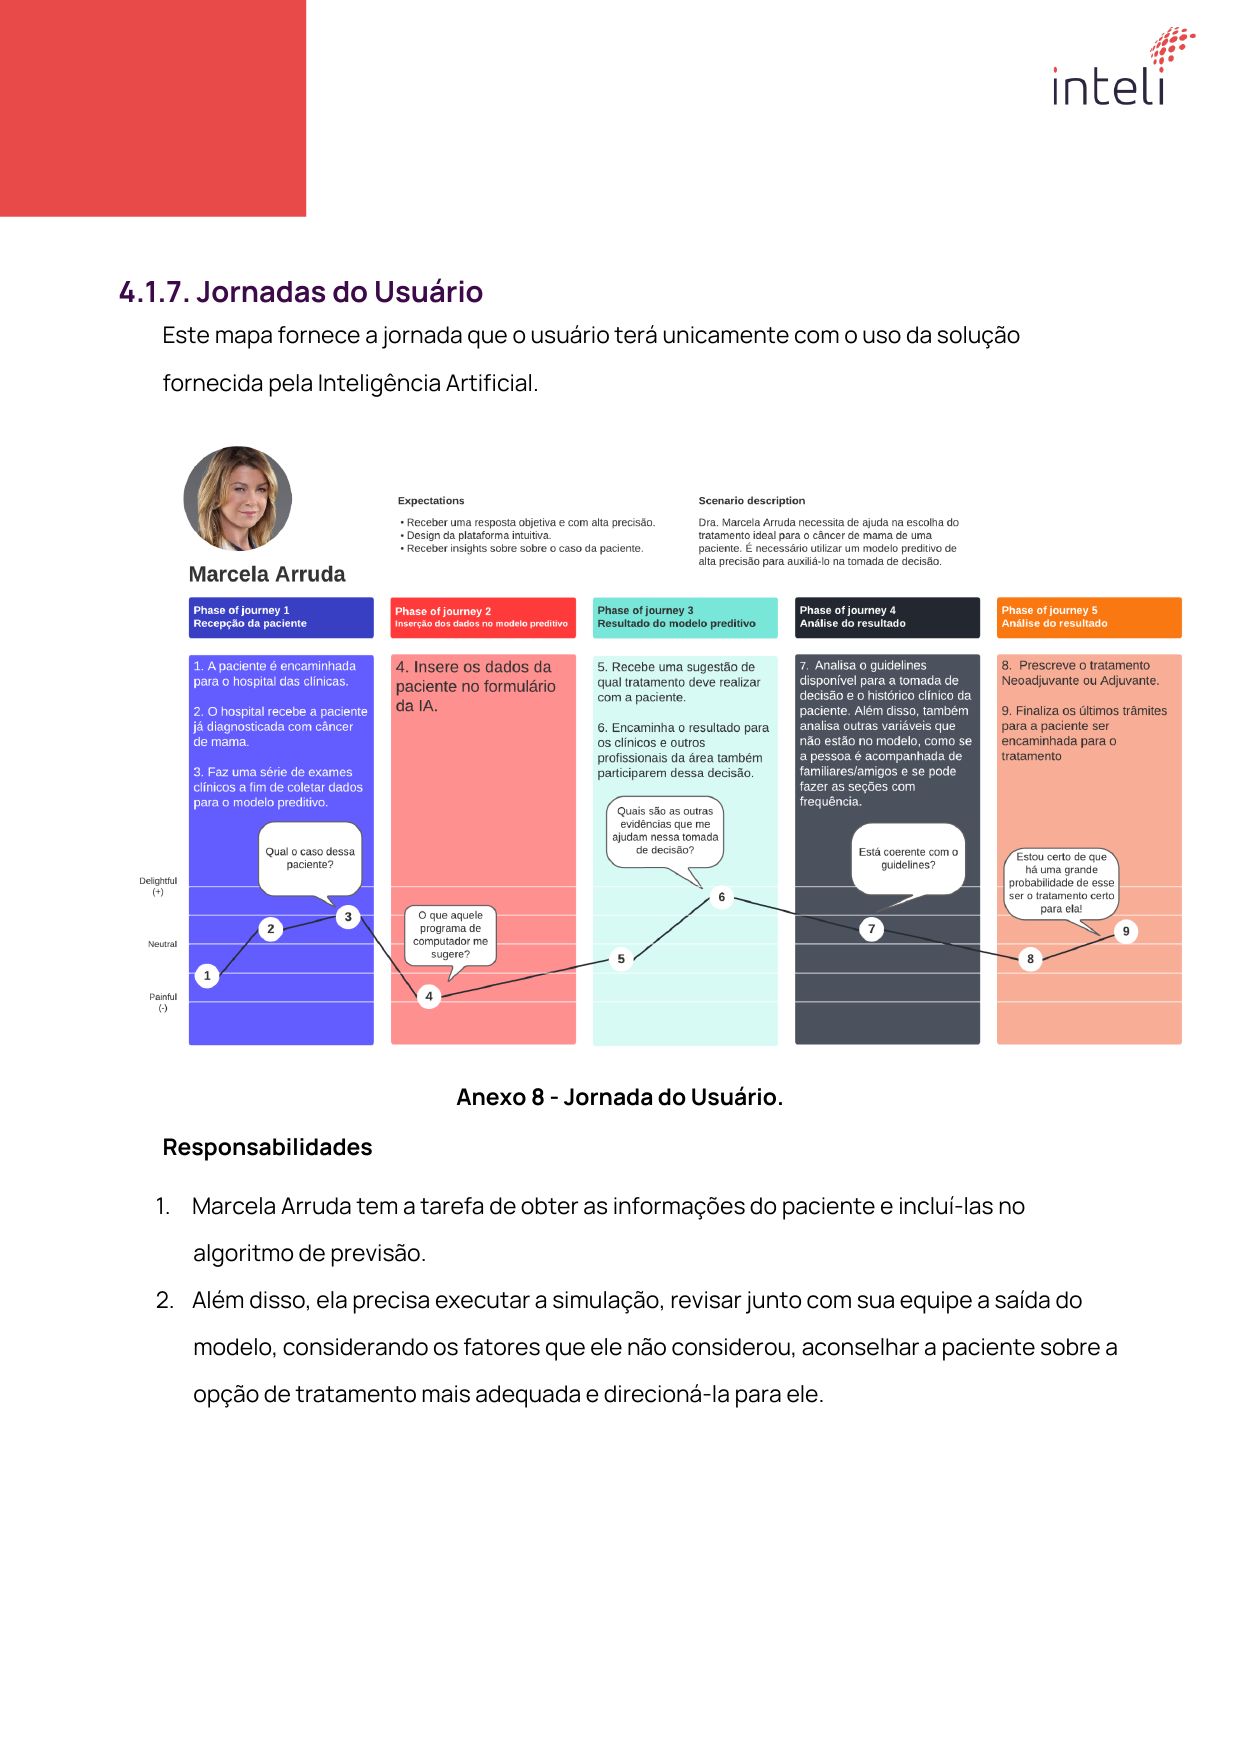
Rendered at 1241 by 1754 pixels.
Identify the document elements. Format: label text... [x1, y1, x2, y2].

picture [0, 0, 307, 217]
picture [118, 430, 1198, 1062]
text Responsabilidades [162, 1131, 1122, 1163]
list Além disso, ela precisa executar a simulação, revisar junto com sua equipe a saída do modelo, considerando os fatores que ele não considerou, aconselhar a paciente sobre a opção de tratamento mais adequada e direcioná-la para ele. [156, 1284, 1122, 1409]
picture [1053, 27, 1196, 105]
subtitle 4.1.7. Jornadas do Usuário [118, 153, 1122, 311]
text Este mapa fornece a jornada que o usuário terá unicamente com o uso da solução fornecida pela Inteligência Artificial. [162, 319, 1122, 398]
text Anexo 8 - Jornada do Usuário. [118, 1081, 1122, 1112]
list Marcela Arruda tem a tarefa de obter as informações do paciente e incluí-las no algoritmo de previsão. [156, 1190, 1122, 1268]
